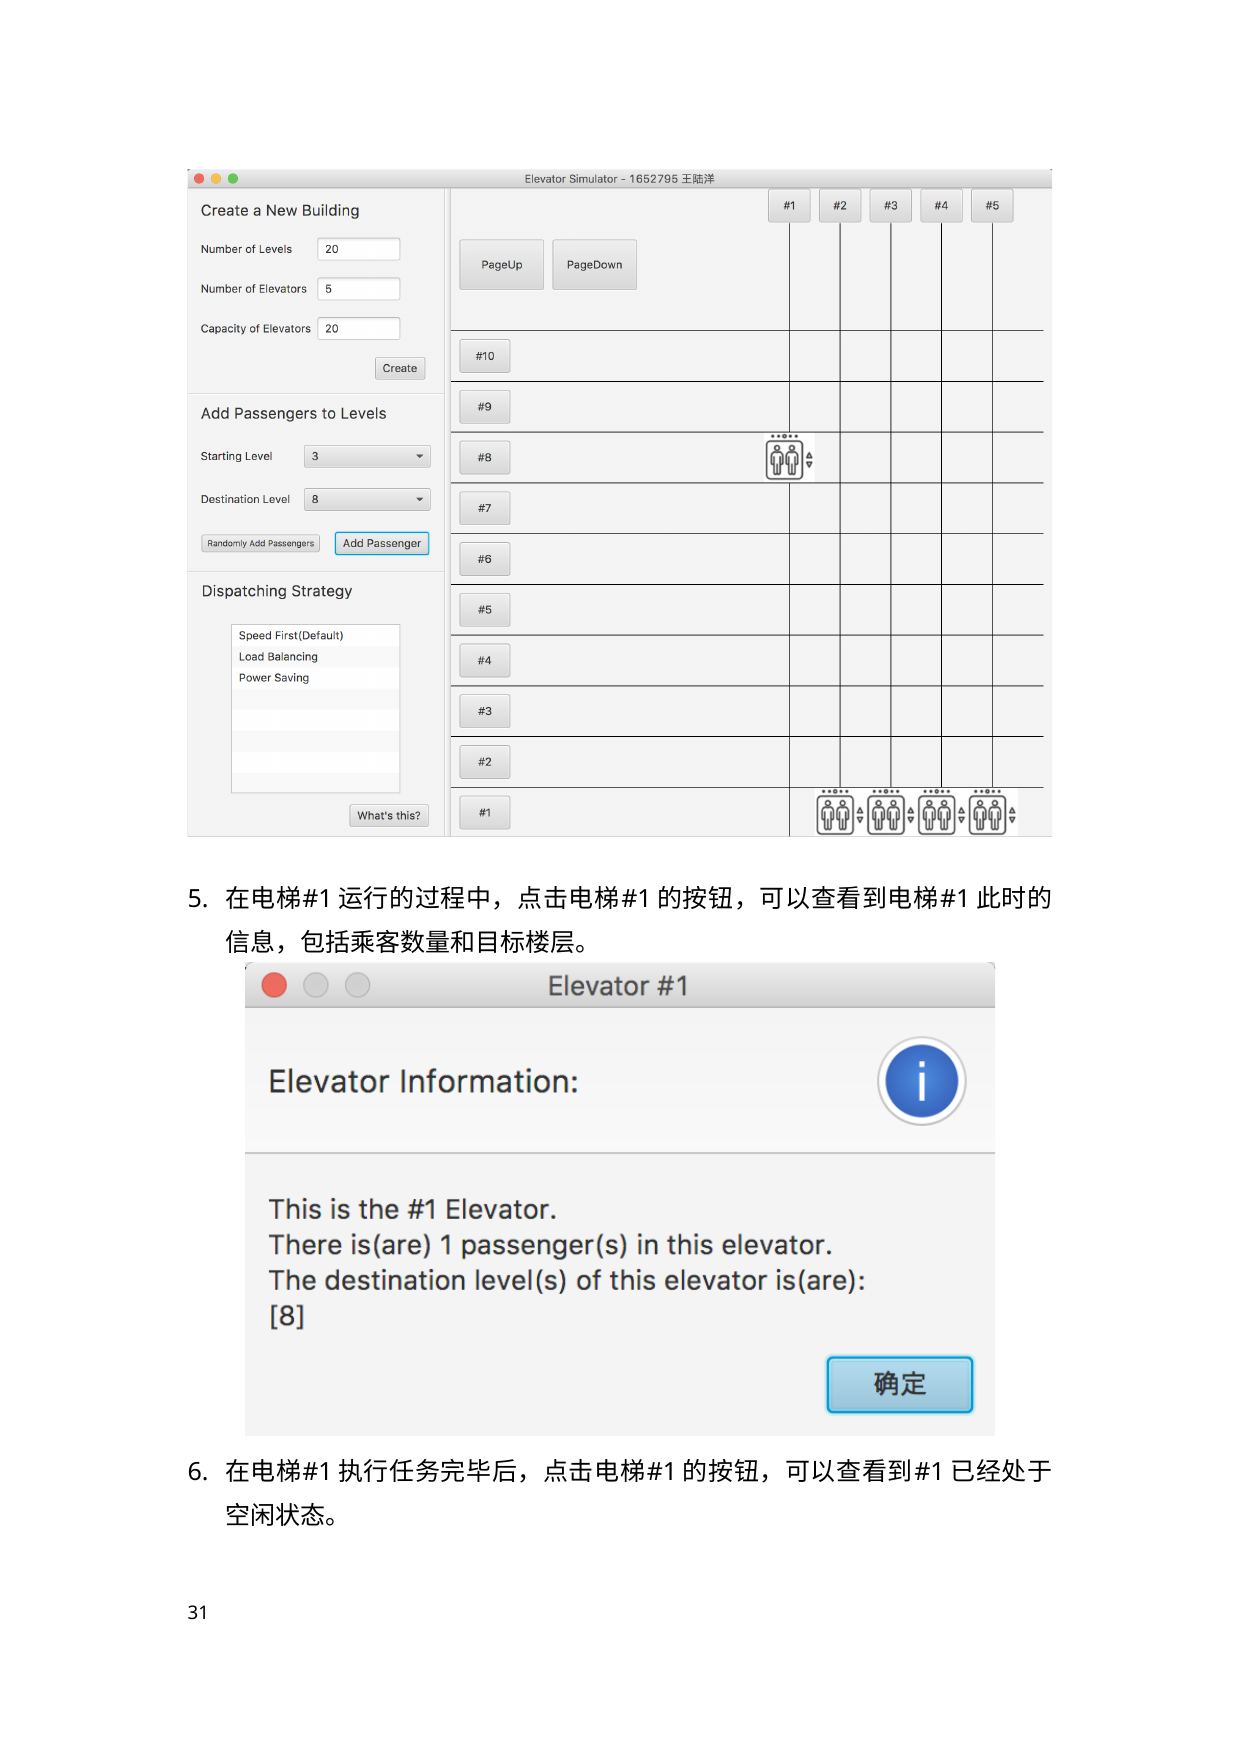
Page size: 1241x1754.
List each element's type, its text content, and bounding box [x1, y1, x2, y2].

list 在电梯#1运行的过程中，点击电梯#1的按钮，可以查看到电梯#1此时的信息，包括乘客数量和目标楼层。 [187, 875, 1053, 963]
picture [245, 962, 995, 1436]
list 在电梯#1执行任务完毕后，点击电梯#1的按钮，可以查看到#1已经处于空闲状态。 [187, 1448, 1053, 1536]
picture [187, 169, 1053, 837]
